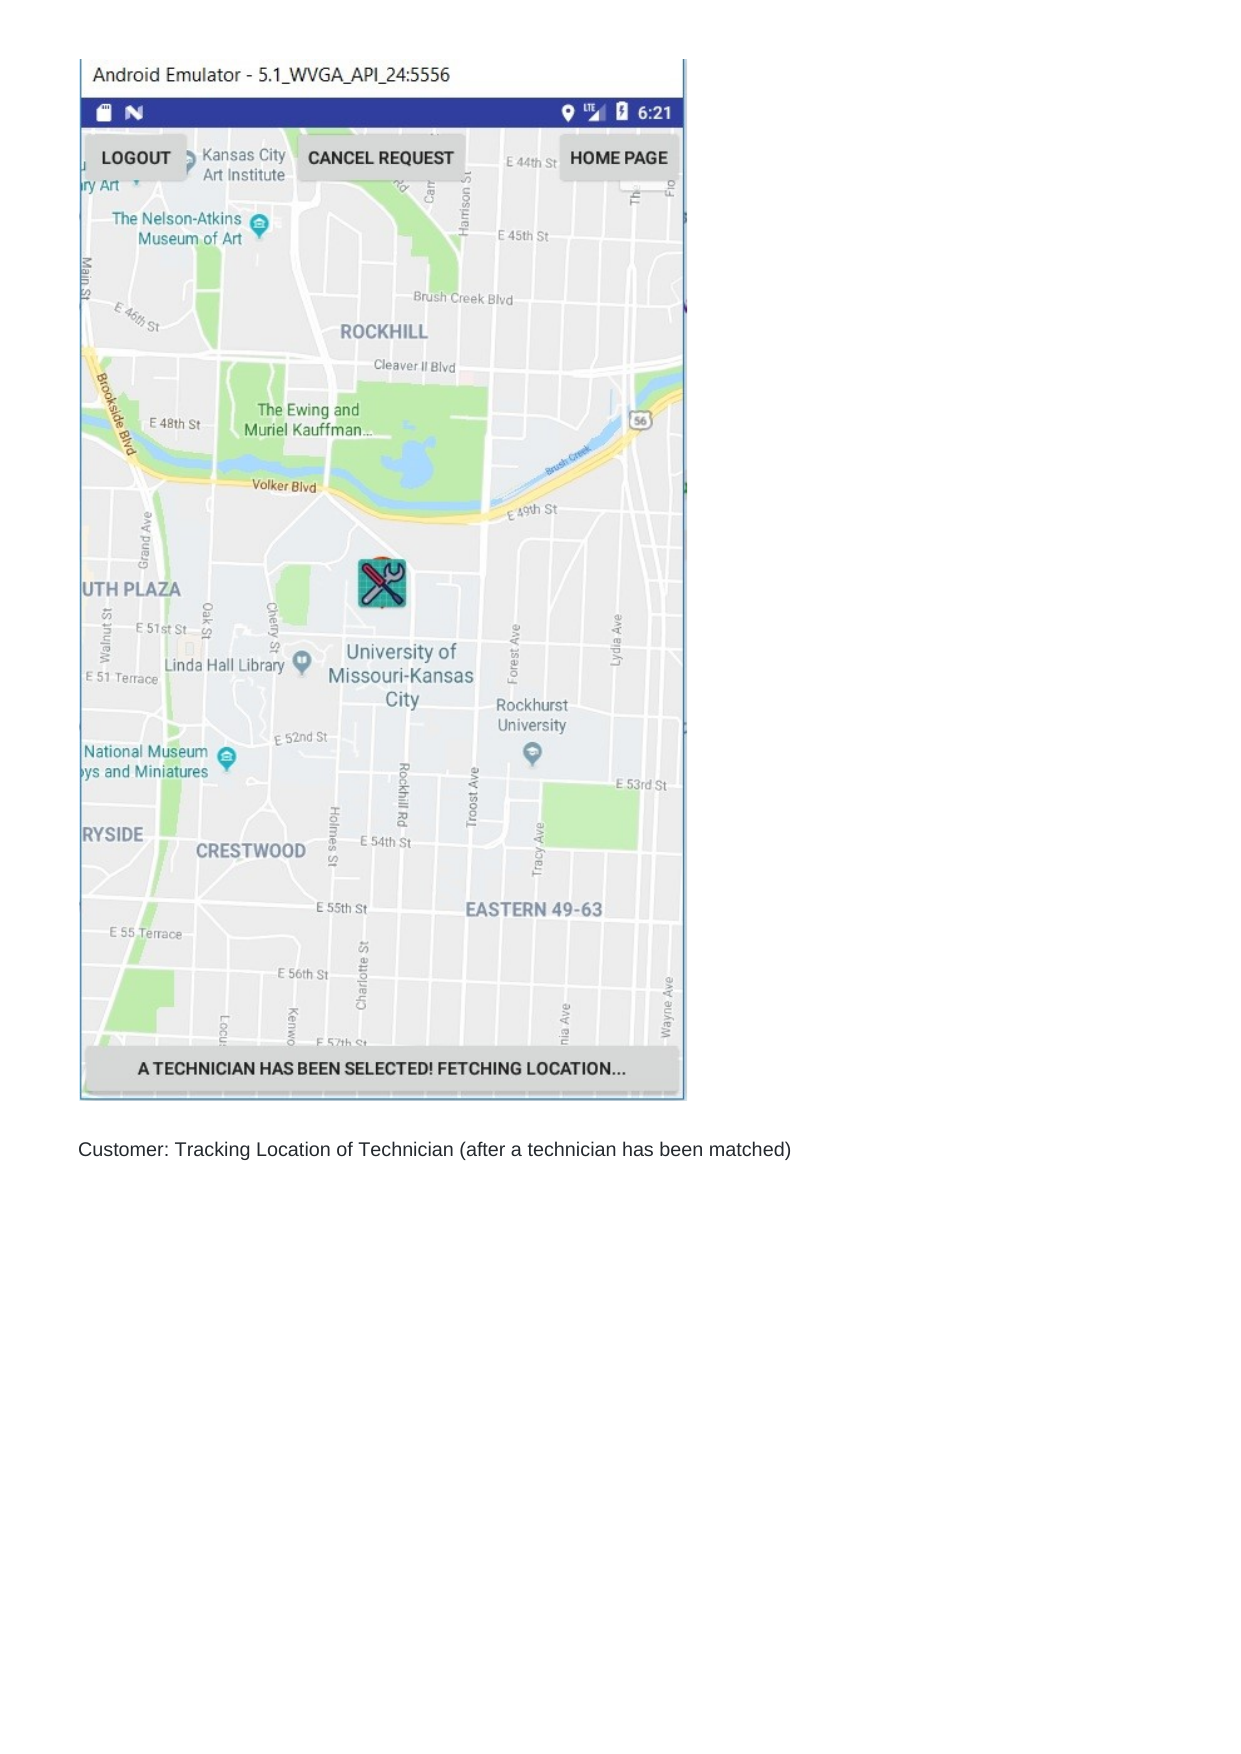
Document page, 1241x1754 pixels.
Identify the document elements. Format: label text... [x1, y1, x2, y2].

picture [79, 59, 688, 1101]
text Customer: Tracking Location of Technician (after a technician has been matched) [78, 1138, 1150, 1161]
